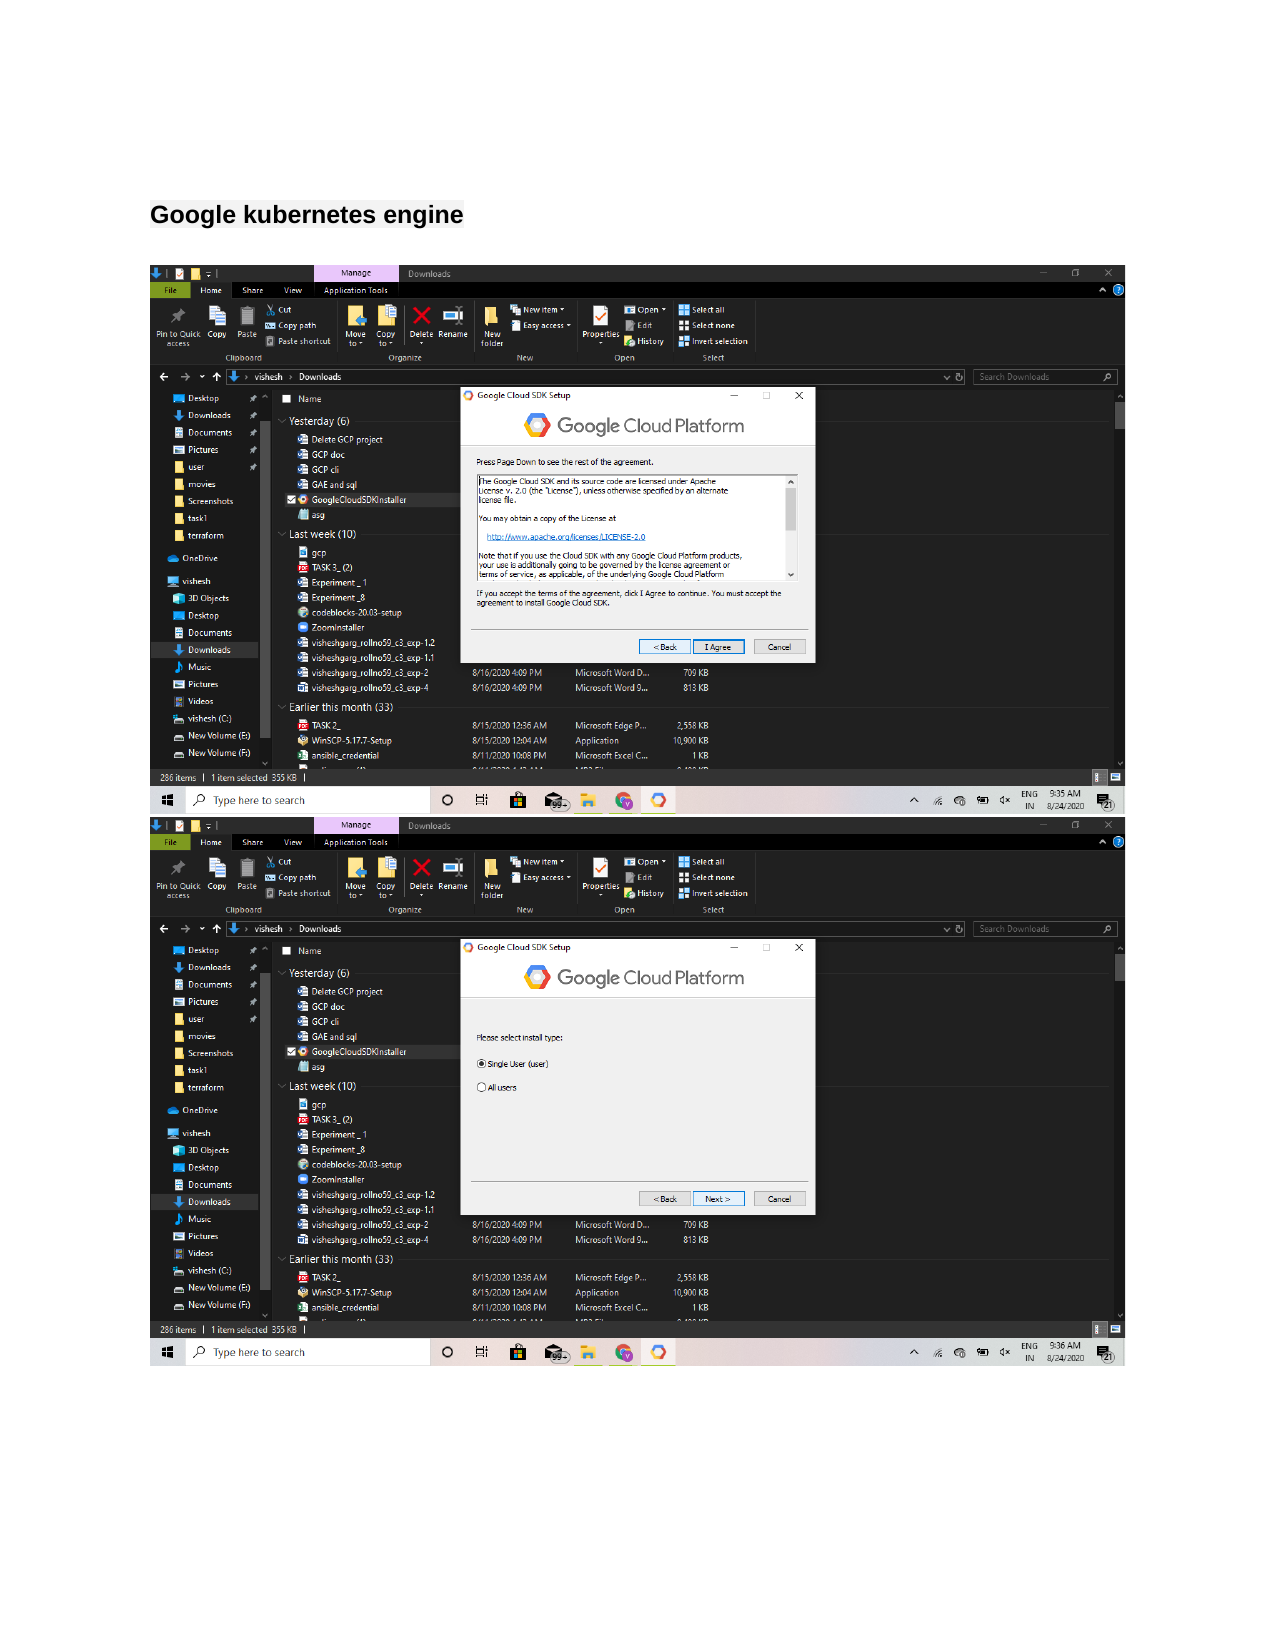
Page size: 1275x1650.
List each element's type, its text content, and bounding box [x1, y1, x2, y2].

picture [150, 817, 1125, 1366]
text Google kubernetes engine [150, 199, 1125, 228]
picture [150, 265, 1125, 814]
